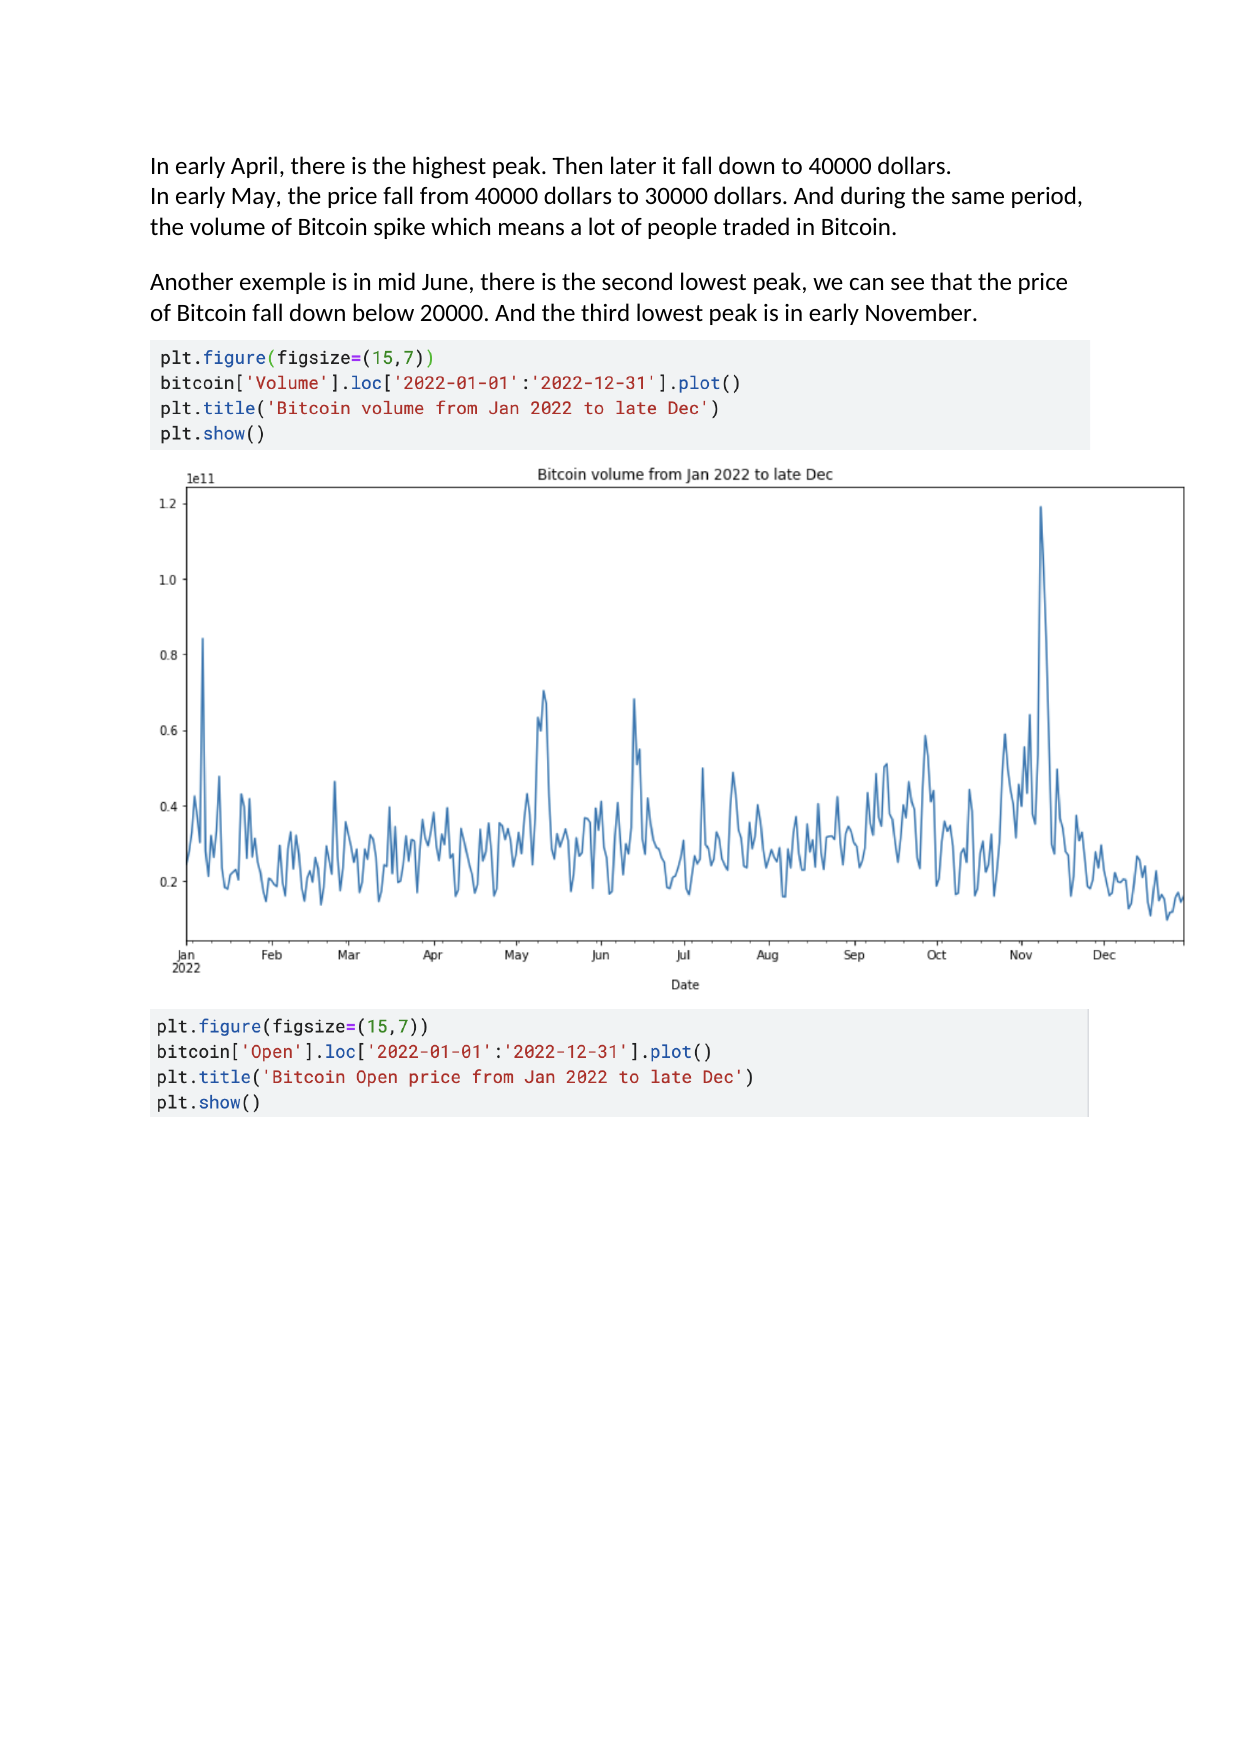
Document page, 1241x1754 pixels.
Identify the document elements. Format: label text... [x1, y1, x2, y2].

text Another exemple is in mid June, there is the second lowest peak, we can see that the price of Bitcoin fall down below 20000. And the third lowest peak is in early November. [150, 267, 1090, 328]
picture [150, 462, 1190, 997]
text In early April, there is the highest peak. Then later it fall down to 40000 dollars. In early May, the price fall from 40000 dollars to 30000 dollars. And during the same period, the volume of Bitcoin spike which means a lot of people traded in Bitcoin. [150, 150, 1090, 242]
picture [150, 340, 1091, 450]
picture [150, 1009, 1091, 1117]
